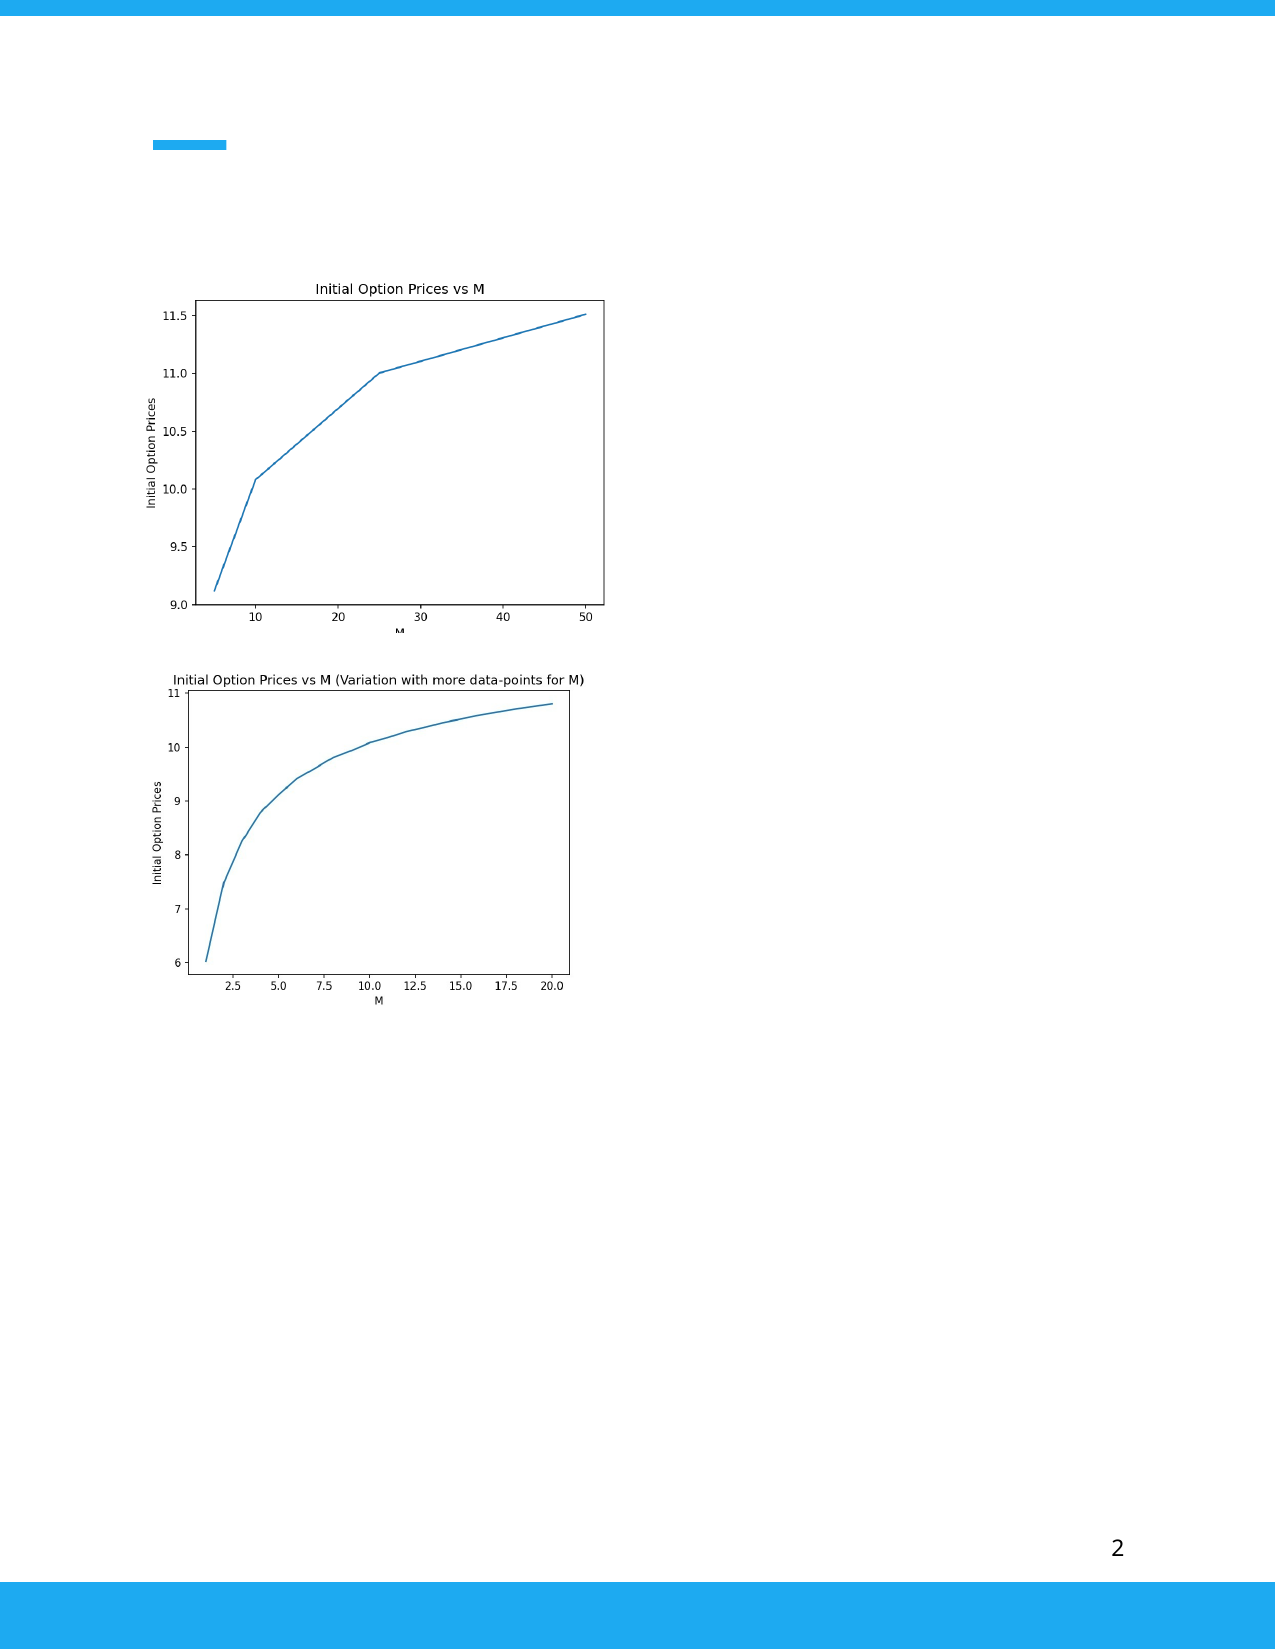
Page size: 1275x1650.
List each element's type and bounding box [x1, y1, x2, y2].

picture [139, 654, 604, 1011]
picture [153, 140, 227, 150]
picture [0, 0, 1275, 16]
picture [139, 254, 629, 633]
picture [0, 1582, 1275, 1649]
